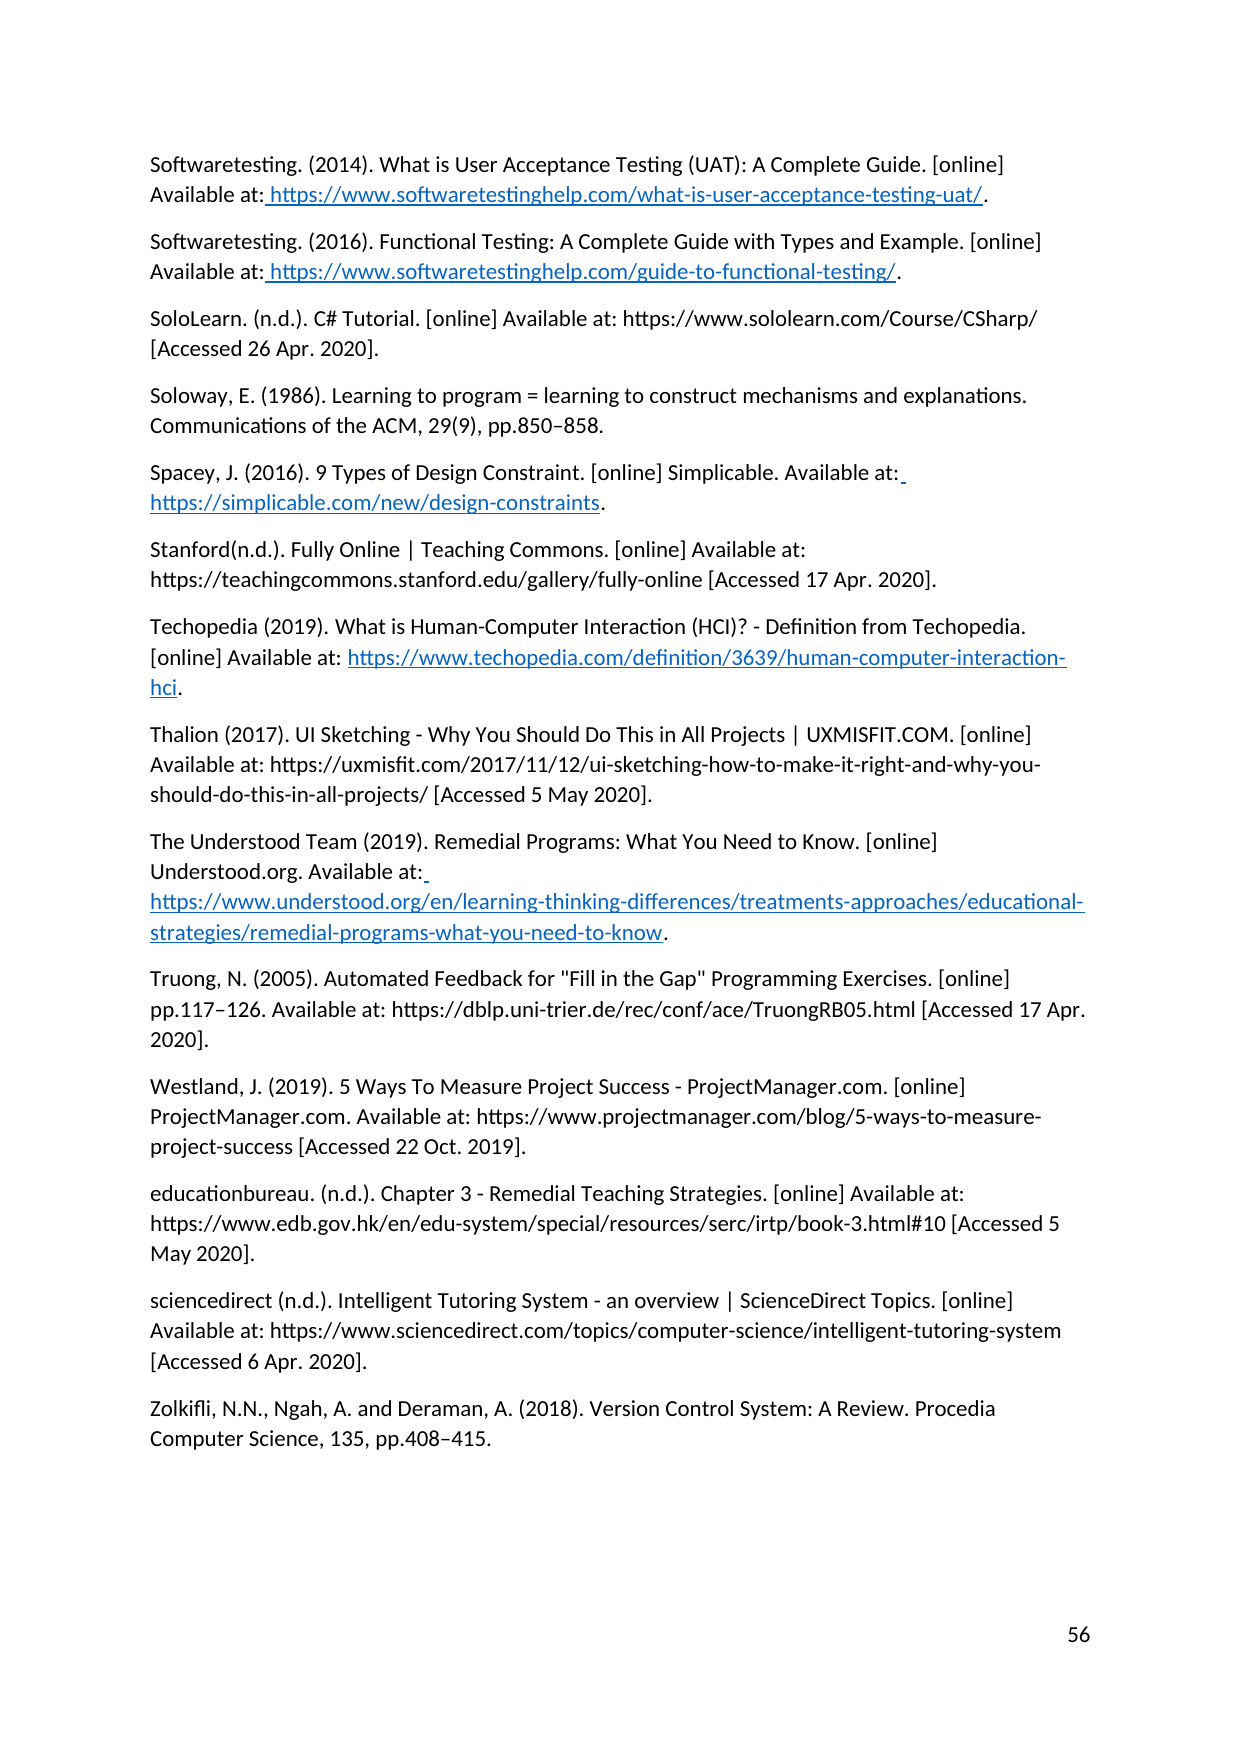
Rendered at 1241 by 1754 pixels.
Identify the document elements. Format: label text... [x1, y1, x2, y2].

text SoloLearn. (n.d.). C# Tutorial. [online] Available at: https://www.sololearn.com/Course/CSharp/ [Accessed 26 Apr. 2020]. [150, 304, 1090, 362]
text Stanford(n.d.). Fully Online | Teaching Commons. [online] Available at: https://teachingcommons.stanford.edu/gallery/fully-online [Accessed 17 Apr. 2020]. [150, 535, 1090, 594]
text Zolkifli, N.N., Ngah, A. and Deraman, A. (2018). Version Control System: A Review. Procedia Computer Science, 135, pp.408–415. [150, 1394, 1090, 1452]
text Techopedia (2019). What is Human-Computer Interaction (HCI)? - Definition from Techopedia. [online] Available at: https://www.techopedia.com/definition/3639/human-computer-interaction-hci. [150, 612, 1090, 701]
text Spacey, J. (2016). 9 Types of Design Constraint. [online] Simplicable. Available at: https://simplicable.com/new/design-constraints. [150, 458, 1090, 517]
text Thalion (2017). UI Sketching - Why You Should Do This in All Projects | UXMISFIT.COM. [online] Available at: https://uxmisfit.com/2017/11/12/ui-sketching-how-to-make-it-right-and-why-you-should-do-this-in-all-projects/ [Accessed 5 May 2020]. [150, 720, 1090, 808]
text Soloway, E. (1986). Learning to program = learning to construct mechanisms and explanations. Communications of the ACM, 29(9), pp.850–858. [150, 381, 1090, 439]
text sciencedirect (n.d.). Intelligent Tutoring System - an overview | ScienceDirect Topics. [online] Available at: https://www.sciencedirect.com/topics/computer-science/intelligent-tutoring-system [Accessed 6 Apr. 2020]. [150, 1286, 1090, 1375]
text Softwaretesting. (2016). Functional Testing: A Complete Guide with Types and Example. [online] Available at: https://www.softwaretestinghelp.com/guide-to-functional-testing/. [150, 227, 1090, 285]
text The Understood Team (2019). Remedial Programs: What You Need to Know. [online] Understood.org. Available at: https://www.understood.org/en/learning-thinking-differences/treatments-approaches/educational-strategies/remedial-programs-what-you-need-to-know. [150, 827, 1090, 946]
text Westland, J. (2019). 5 Ways To Measure Project Success - ProjectManager.com. [online] ProjectManager.com. Available at: https://www.projectmanager.com/blog/5-ways-to-measure-project-success [Accessed 22 Oct. 2019]. [150, 1072, 1090, 1160]
text educationbureau. (n.d.). Chapter 3 - Remedial Teaching Strategies. [online] Available at: https://www.edb.gov.hk/en/edu-system/special/resources/serc/irtp/book-3.html#10 [Accessed 5 May 2020]. [150, 1179, 1090, 1268]
text Softwaretesting. (2014). What is User Acceptance Testing (UAT): A Complete Guide. [online] Available at: https://www.softwaretestinghelp.com/what-is-user-acceptance-testing-uat/. [150, 150, 1090, 208]
text Truong, N. (2005). Automated Feedback for "Fill in the Gap" Programming Exercises. [online] pp.117–126. Available at: https://dblp.uni-trier.de/rec/conf/ace/TruongRB05.html [Accessed 17 Apr. 2020]. [150, 964, 1090, 1053]
